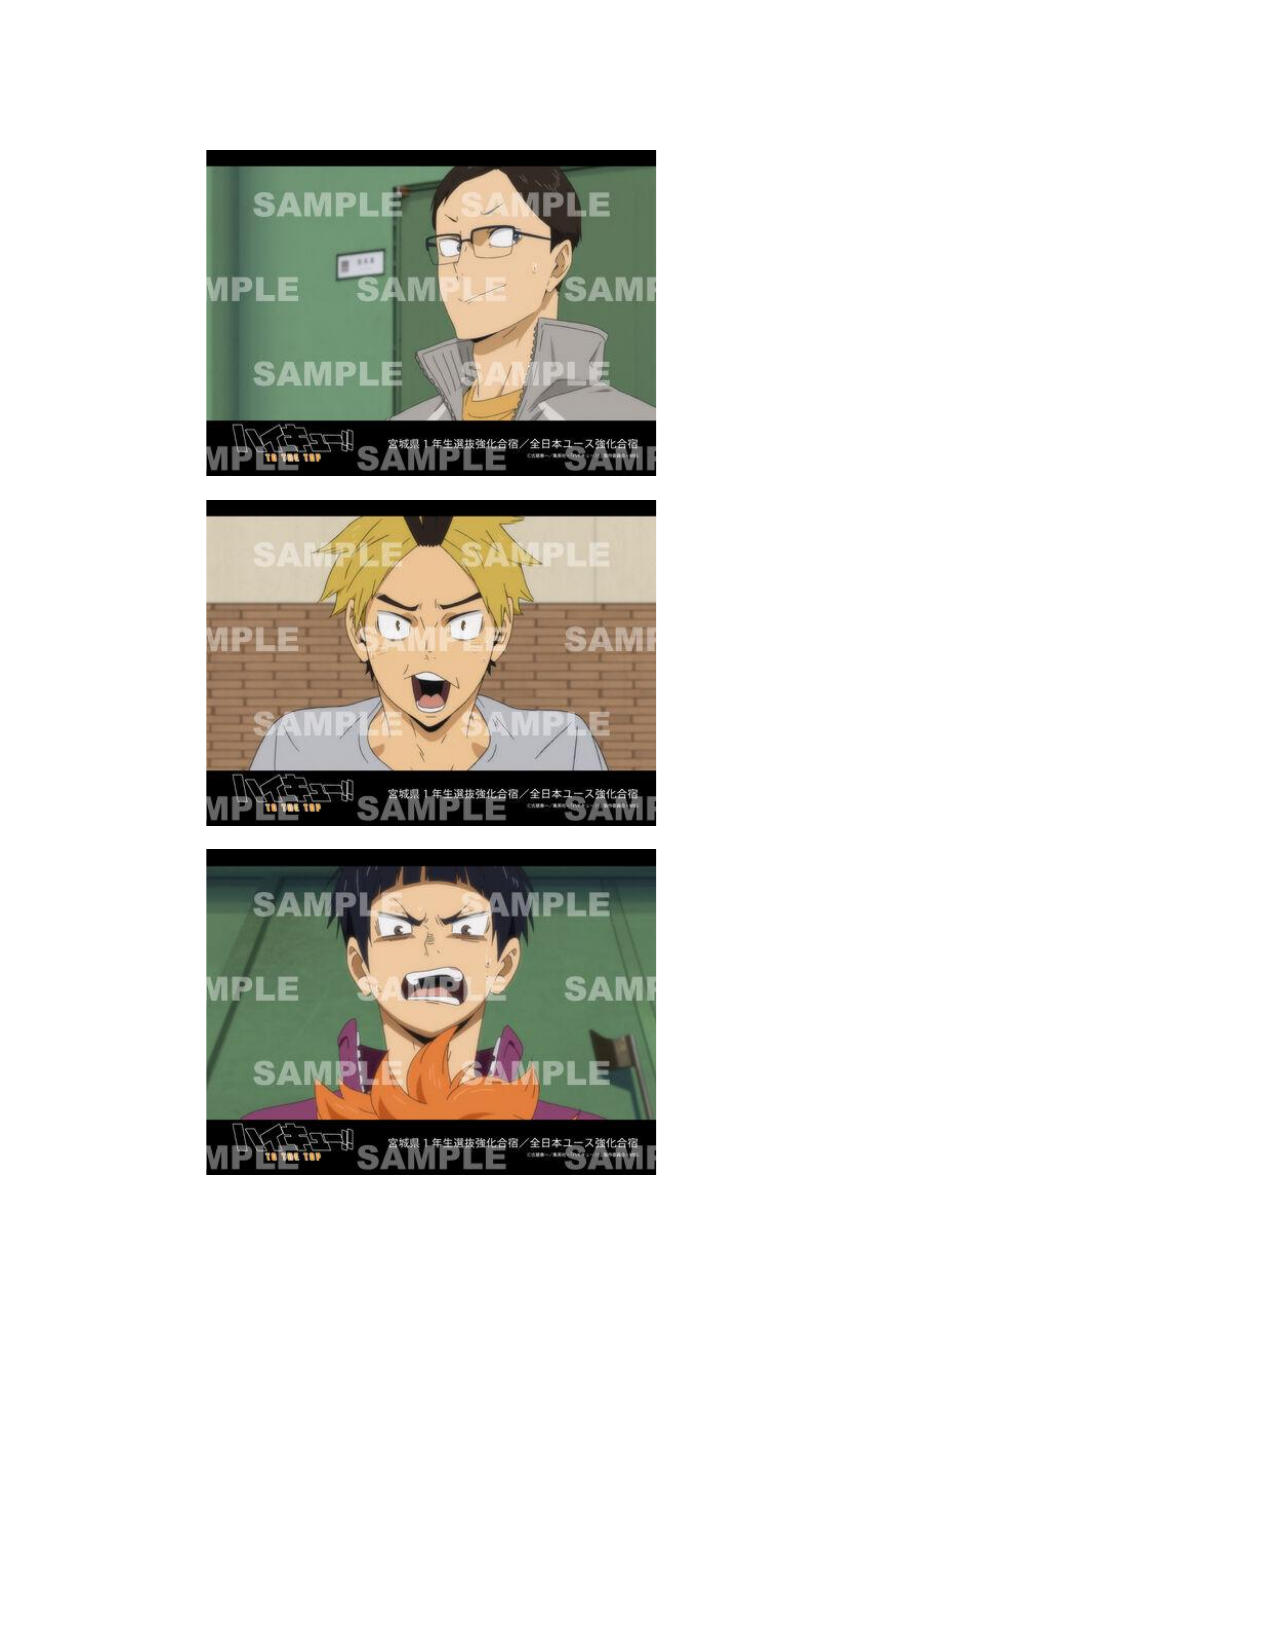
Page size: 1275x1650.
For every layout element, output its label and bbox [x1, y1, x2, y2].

picture [206, 150, 657, 476]
picture [206, 500, 657, 826]
picture [206, 849, 657, 1175]
